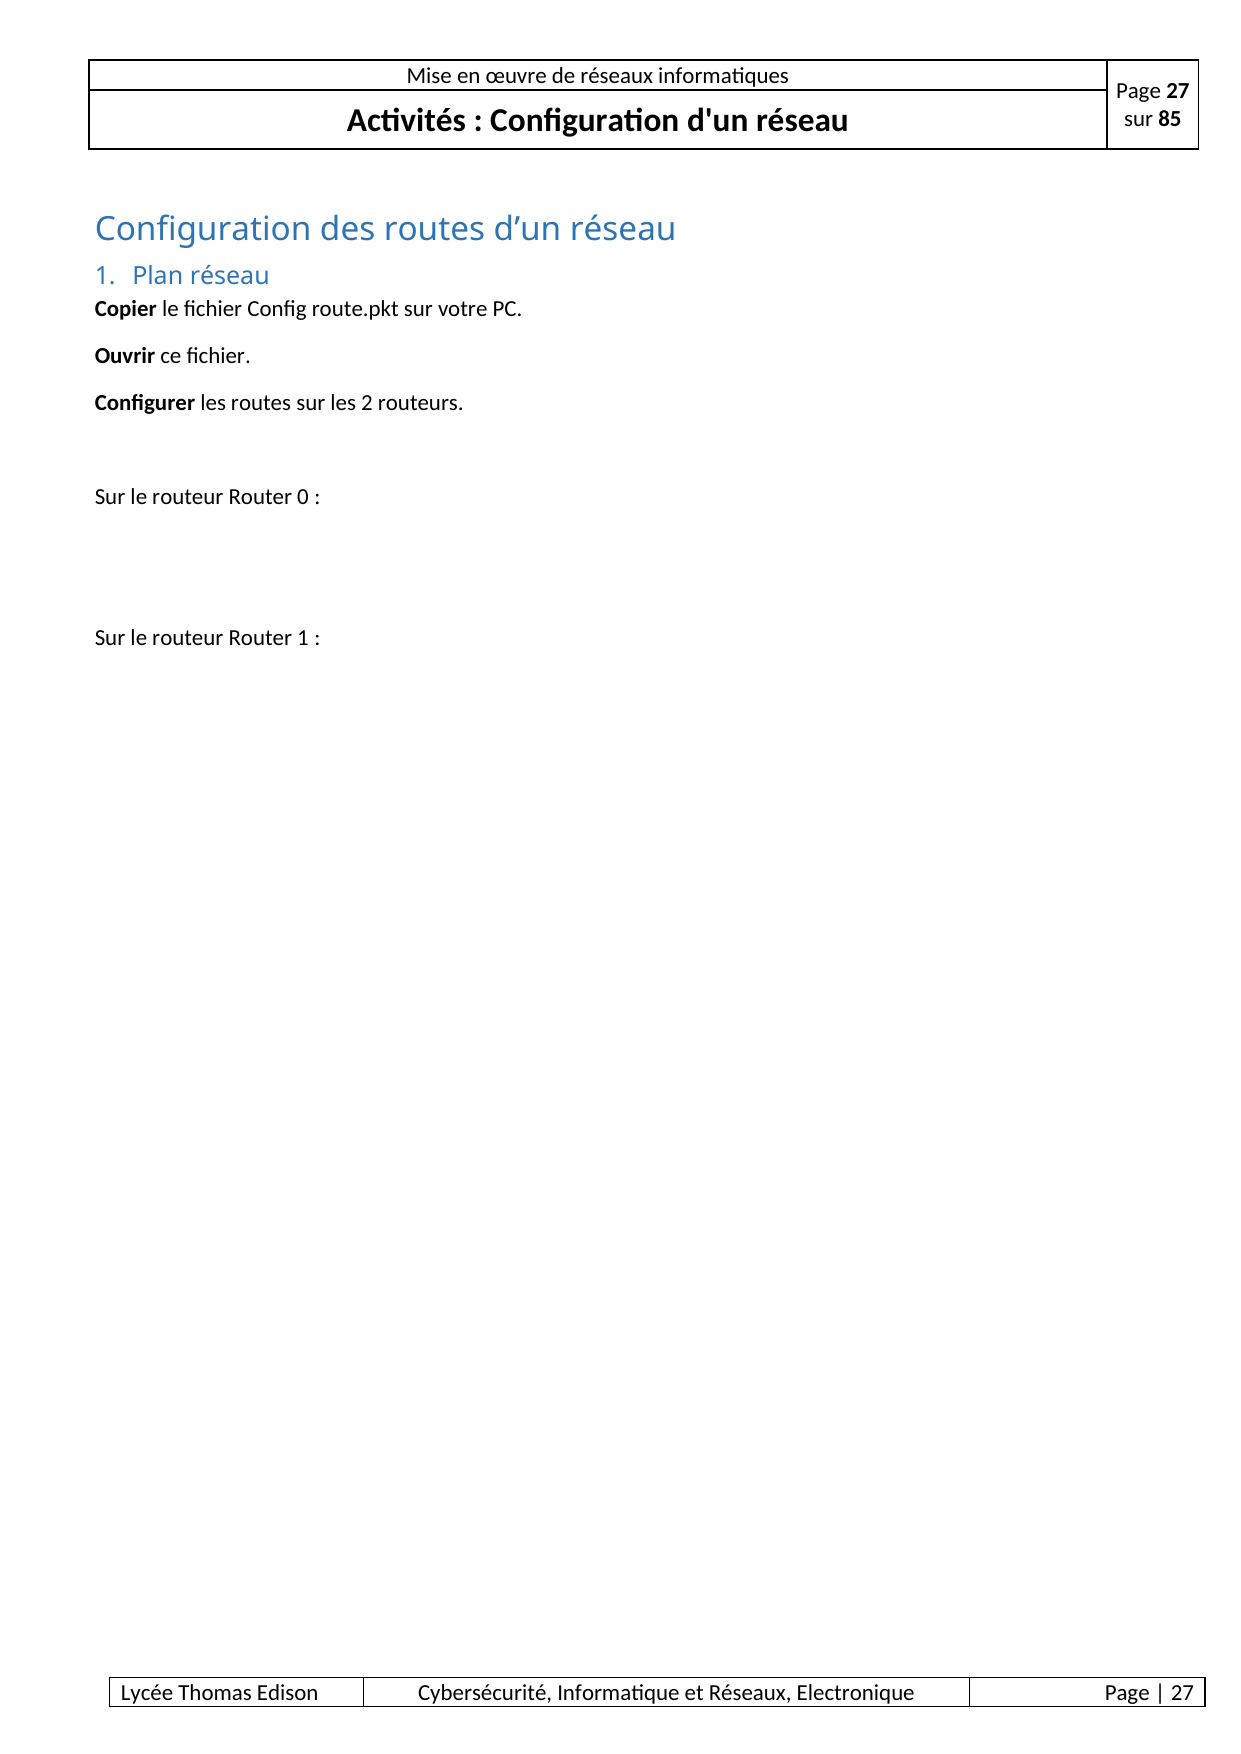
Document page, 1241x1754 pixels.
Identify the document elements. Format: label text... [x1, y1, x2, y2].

text Sur le routeur Router 1 : [94, 623, 1193, 651]
text Ouvrir ce fichier. [94, 341, 1193, 369]
text Sur le routeur Router 0 : [94, 482, 1193, 510]
subtitle Configuration des routes d’un réseau [94, 205, 1193, 250]
text Configurer les routes sur les 2 routeurs. [94, 388, 1193, 416]
subtitle Plan réseau [94, 258, 1193, 292]
text Copier le fichier Config route.pkt sur votre PC. [94, 294, 1193, 323]
